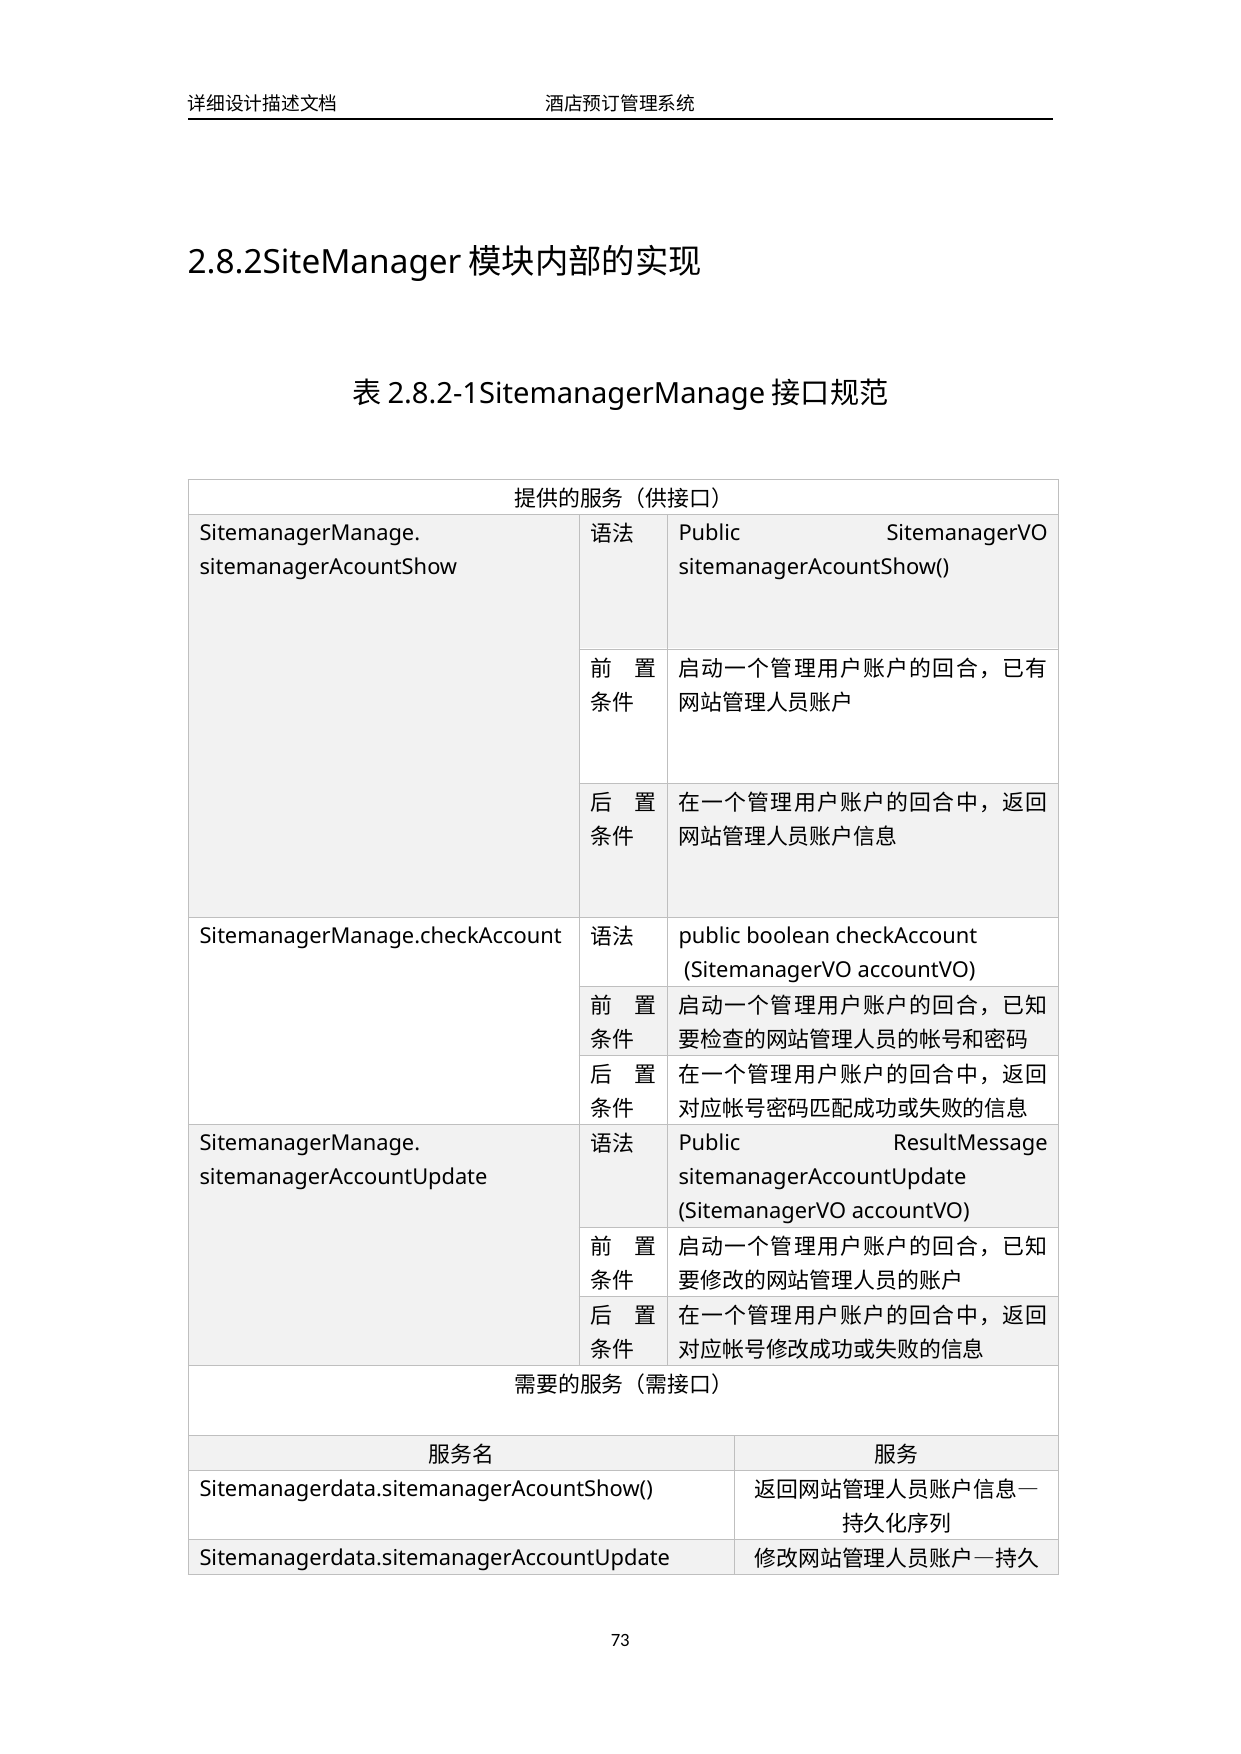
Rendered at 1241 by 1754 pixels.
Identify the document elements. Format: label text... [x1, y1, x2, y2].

table_cell SitemanagerManage.checkAccount [189, 918, 579, 1124]
table_cell 返回网站管理人员账户信息—持久化序列 [735, 1471, 1058, 1539]
table_cell 服务名 [189, 1436, 734, 1470]
table_cell 前置条件 [580, 987, 667, 1055]
table_cell 修改网站管理人员账户—持久化序列 [735, 1540, 1058, 1574]
table_cell 需要的服务（需接口） [189, 1366, 1058, 1435]
table_cell 服务 [735, 1436, 1058, 1470]
table_cell 在一个管理用户账户的回合中，返回网站管理人员账户信息 [668, 784, 1058, 917]
table_cell 前置条件 [580, 1228, 667, 1296]
table_cell Public SitemanagerVO sitemanagerAcountShow() [668, 515, 1058, 648]
table_cell 在一个管理用户账户的回合中，返回对应帐号密码匹配成功或失败的信息 [668, 1056, 1058, 1124]
table_cell 语法 [580, 1125, 667, 1227]
subtitle 表2.8.2-1SitemanagerManage接口规范 [187, 357, 1053, 425]
table_cell 启动一个管理用户账户的回合，已有网站管理人员账户 [668, 650, 1058, 783]
table_cell 后置条件 [580, 1297, 667, 1365]
table_cell 语法 [580, 918, 667, 986]
table_cell Sitemanagerdata.sitemanagerAcountShow() [189, 1471, 734, 1539]
table_cell Public ResultMessage sitemanagerAccountUpdate (SitemanagerVO accountVO) [668, 1125, 1058, 1227]
table_cell 后置条件 [580, 784, 667, 917]
table_cell 后置条件 [580, 1056, 667, 1124]
table_cell SitemanagerManage. sitemanagerAcountShow [189, 515, 579, 917]
table_cell 语法 [580, 515, 667, 648]
table_cell 启动一个管理用户账户的回合，已知要检查的网站管理人员的帐号和密码 [668, 987, 1058, 1055]
table_cell SitemanagerManage. sitemanagerAccountUpdate [189, 1125, 579, 1365]
table_header 提供的服务（供接口） [189, 480, 1058, 514]
subtitle 2.8.2SiteManager模块内部的实现 [187, 225, 1053, 293]
table_cell 在一个管理用户账户的回合中，返回对应帐号修改成功或失败的信息 [668, 1297, 1058, 1365]
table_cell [189, 1540, 734, 1574]
table_cell 启动一个管理用户账户的回合，已知要修改的网站管理人员的账户 [668, 1228, 1058, 1296]
table_cell public boolean checkAccount (SitemanagerVO accountVO) [668, 918, 1058, 986]
table_cell 前置条件 [580, 650, 667, 783]
